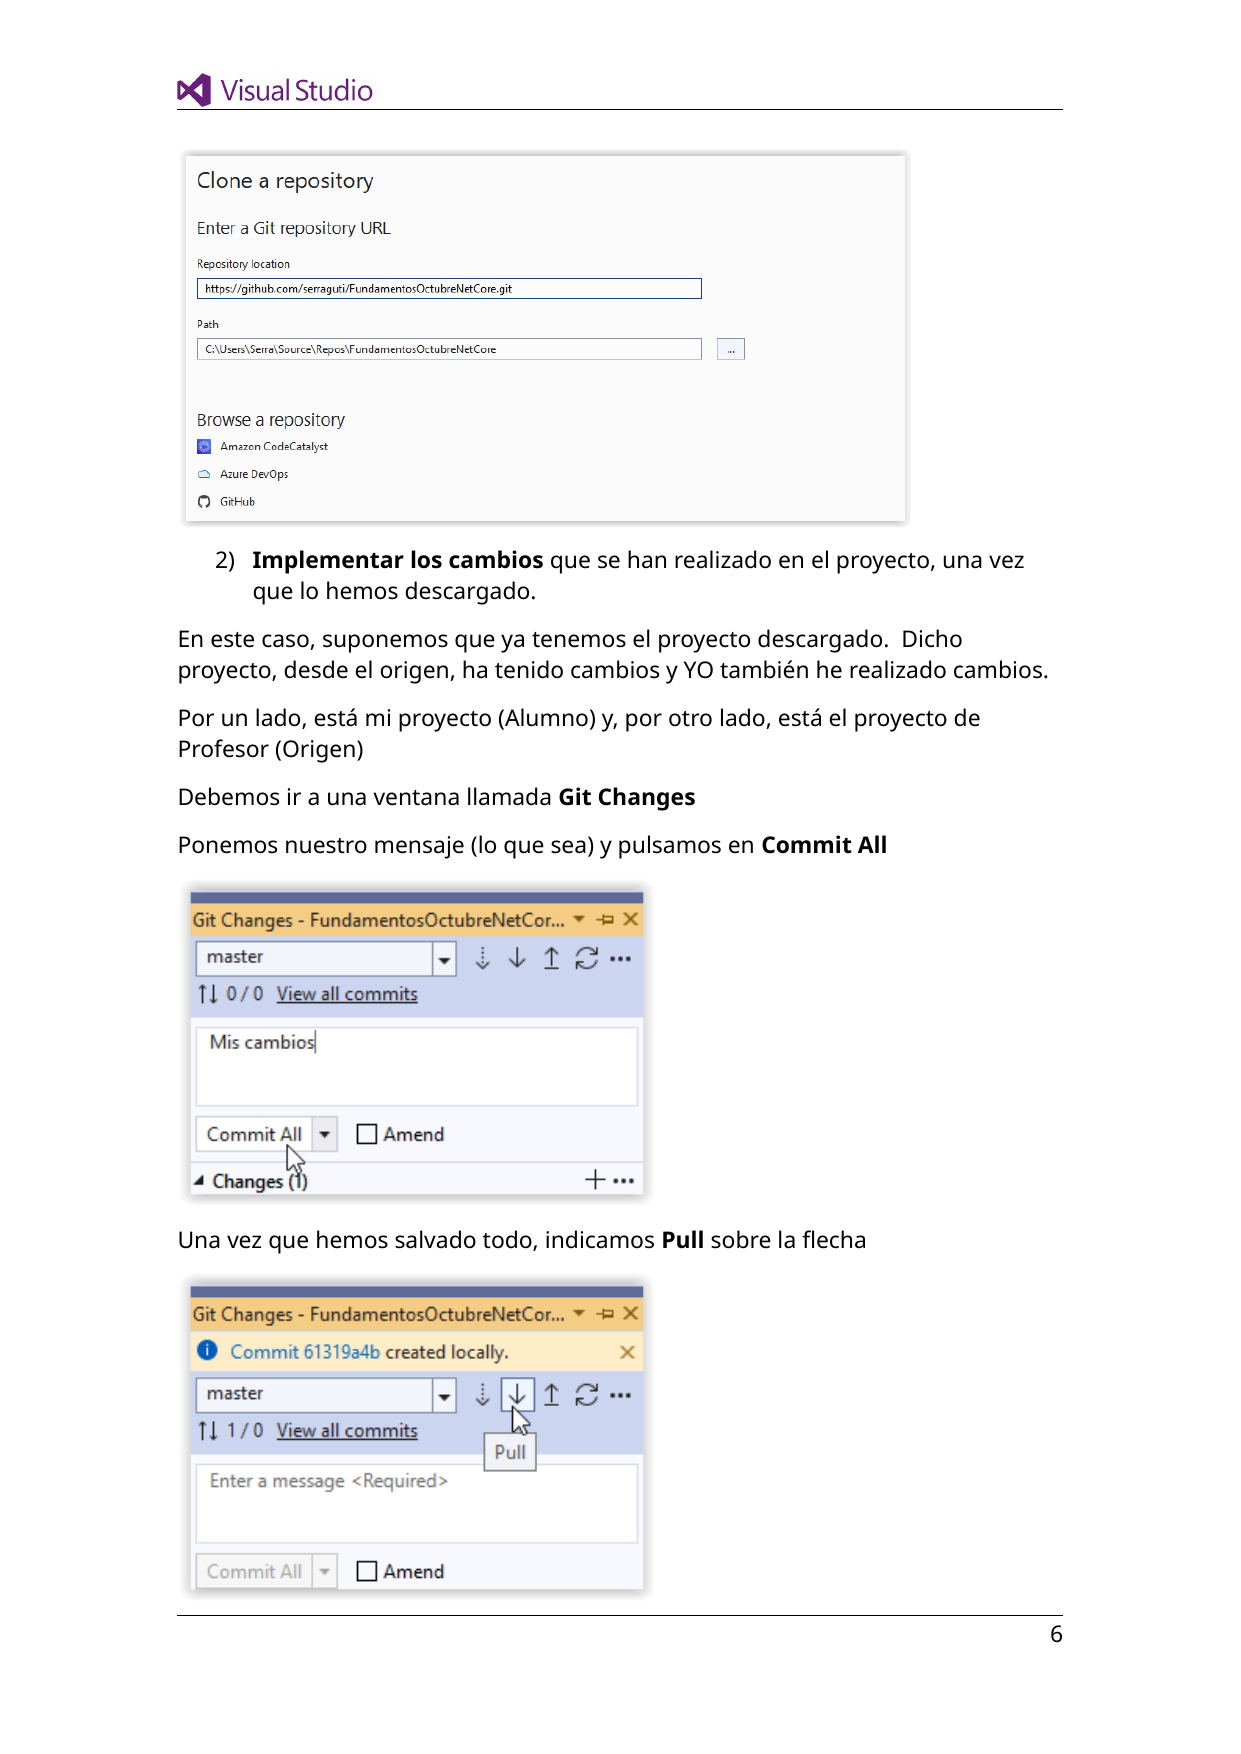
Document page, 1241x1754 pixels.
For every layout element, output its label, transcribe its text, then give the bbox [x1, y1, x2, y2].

picture [177, 73, 375, 107]
text Ponemos nuestro mensaje (lo que sea) y pulsamos en Commit All [177, 829, 1063, 861]
picture [177, 1271, 656, 1602]
text En este caso, suponemos que ya tenemos el proyecto descargado. Dicho proyecto, desde el origen, ha tenido cambios y YO también he realizado cambios. [177, 623, 1063, 686]
list Implementar los cambios que se han realizado en el proyecto, una vez que lo hemos descargado. [215, 544, 1063, 606]
text Por un lado, está mi proyecto (Alumno) y, por otro lado, está el proyecto de Profesor (Origen) [177, 702, 1063, 765]
text Una vez que hemos salvado todo, indicamos Pull sobre la flecha [177, 1223, 1063, 1255]
picture [177, 877, 656, 1207]
picture [177, 147, 912, 528]
text Debemos ir a una ventana llamada Git Changes [177, 781, 1063, 813]
